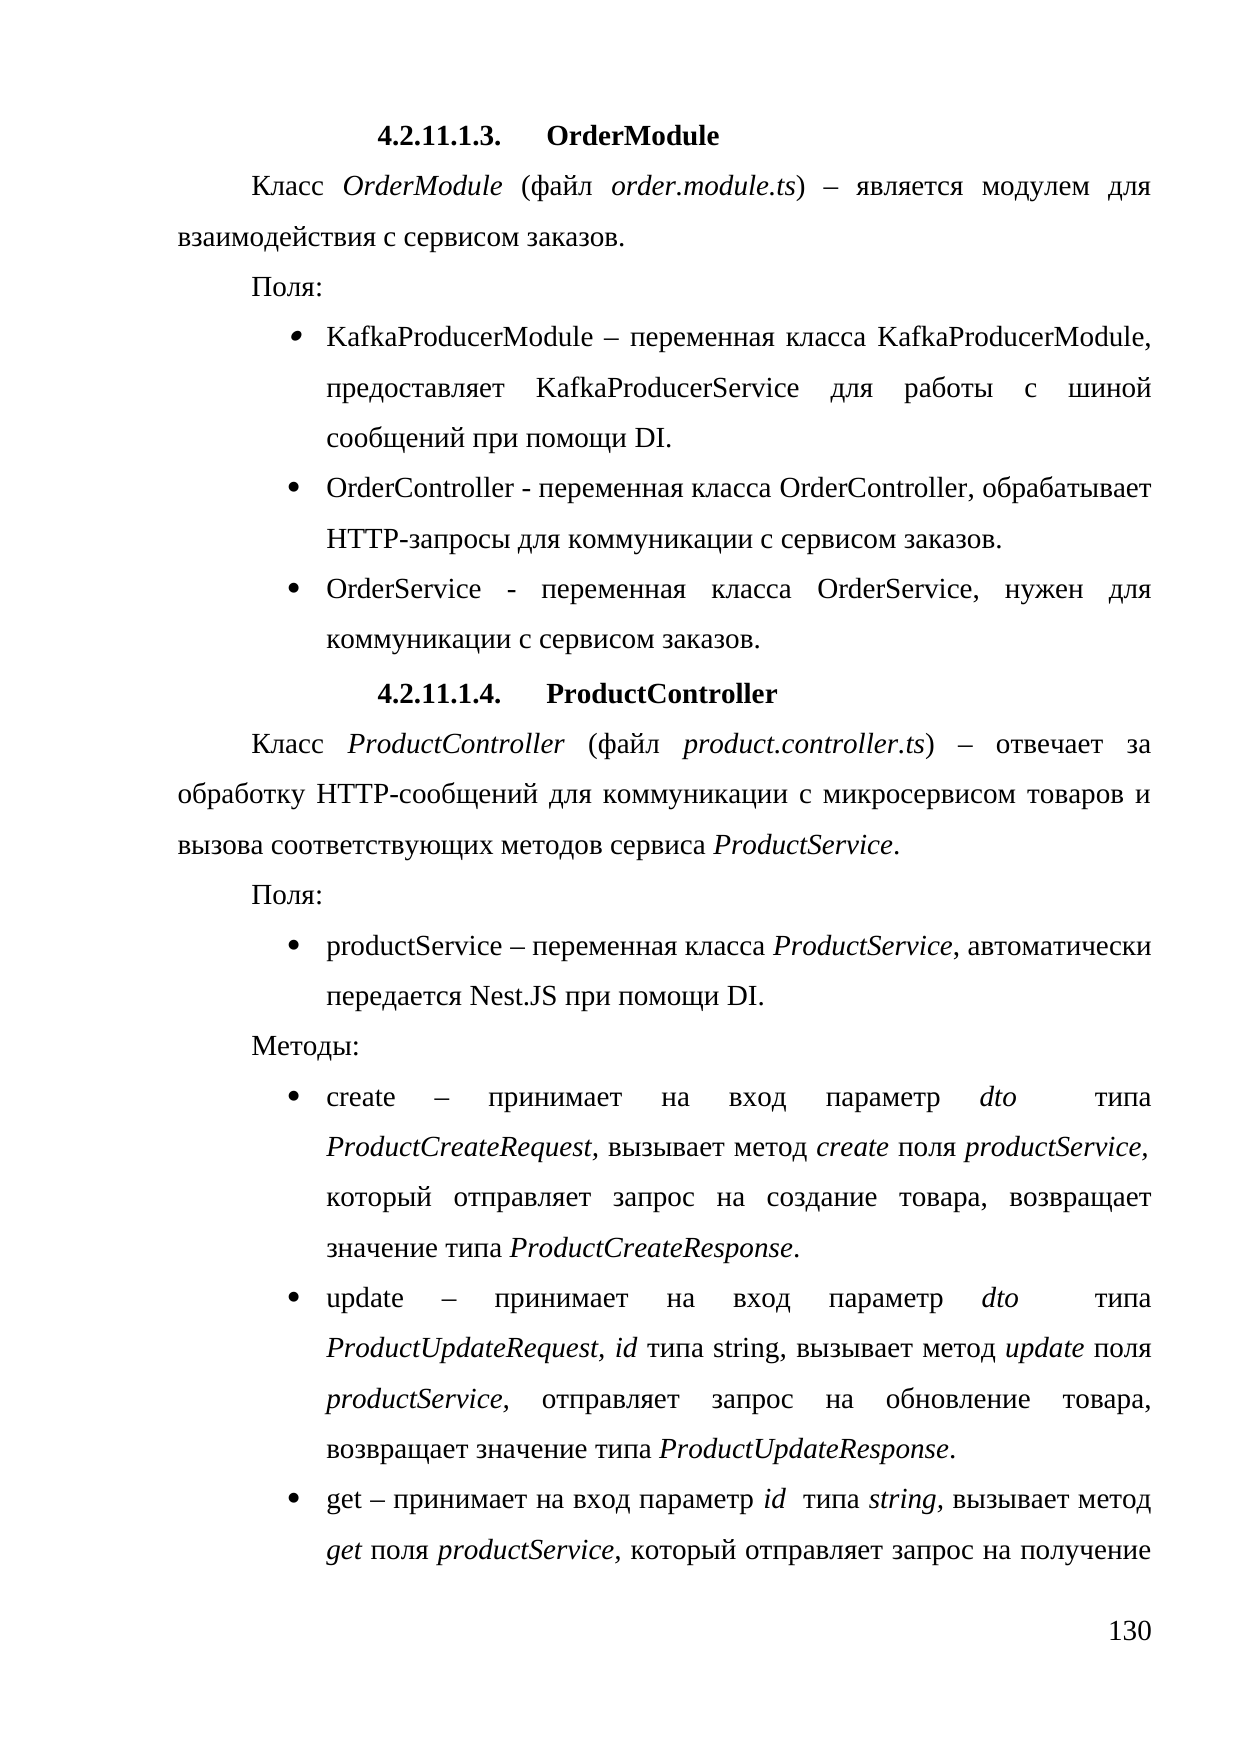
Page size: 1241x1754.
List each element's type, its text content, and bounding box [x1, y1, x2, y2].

list productService – переменная класса ProductService, автоматически передается Nest.JS при помощи DI. [288, 928, 1152, 1012]
text Класс OrderModule (файл order.module.ts) – является модулем для взаимодействия с сервисом заказов. [177, 168, 1152, 252]
list OrderController - переменная класса OrderController, обрабатывает HTTP-запросы для коммуникации с сервисом заказов. [288, 470, 1152, 554]
subtitle OrderModule [377, 118, 1152, 152]
list KafkaProducerModule – переменная класса KafkaProducerModule, предоставляет KafkaProducerService для работы с шиной сообщений при помощи DI. [288, 319, 1152, 454]
list create – принимает на вход параметр dto типа ProductCreateRequest, вызывает метод create поля productService, который отправляет запрос на создание товара, возвращает значение типа ProductCreateResponse. [288, 1079, 1152, 1263]
text Поля: [177, 877, 1152, 911]
text Поля: [177, 269, 1152, 303]
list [288, 1481, 1152, 1565]
subtitle ProductController [377, 676, 1152, 709]
text Класс ProductController (файл product.controller.ts) – отвечает за обработку HTTP-сообщений для коммуникации с микросервисом товаров и вызова соответствующих методов сервиса ProductService. [177, 726, 1152, 861]
list OrderService - переменная класса OrderService, нужен для коммуникации с сервисом заказов. [288, 571, 1152, 655]
list update – принимает на вход параметр dto типа ProductUpdateRequest, id типа string, вызывает метод update поля productService, отправляет запрос на обновление товара, возвращает значение типа ProductUpdateResponse. [288, 1280, 1152, 1464]
text Методы: [177, 1028, 1152, 1062]
